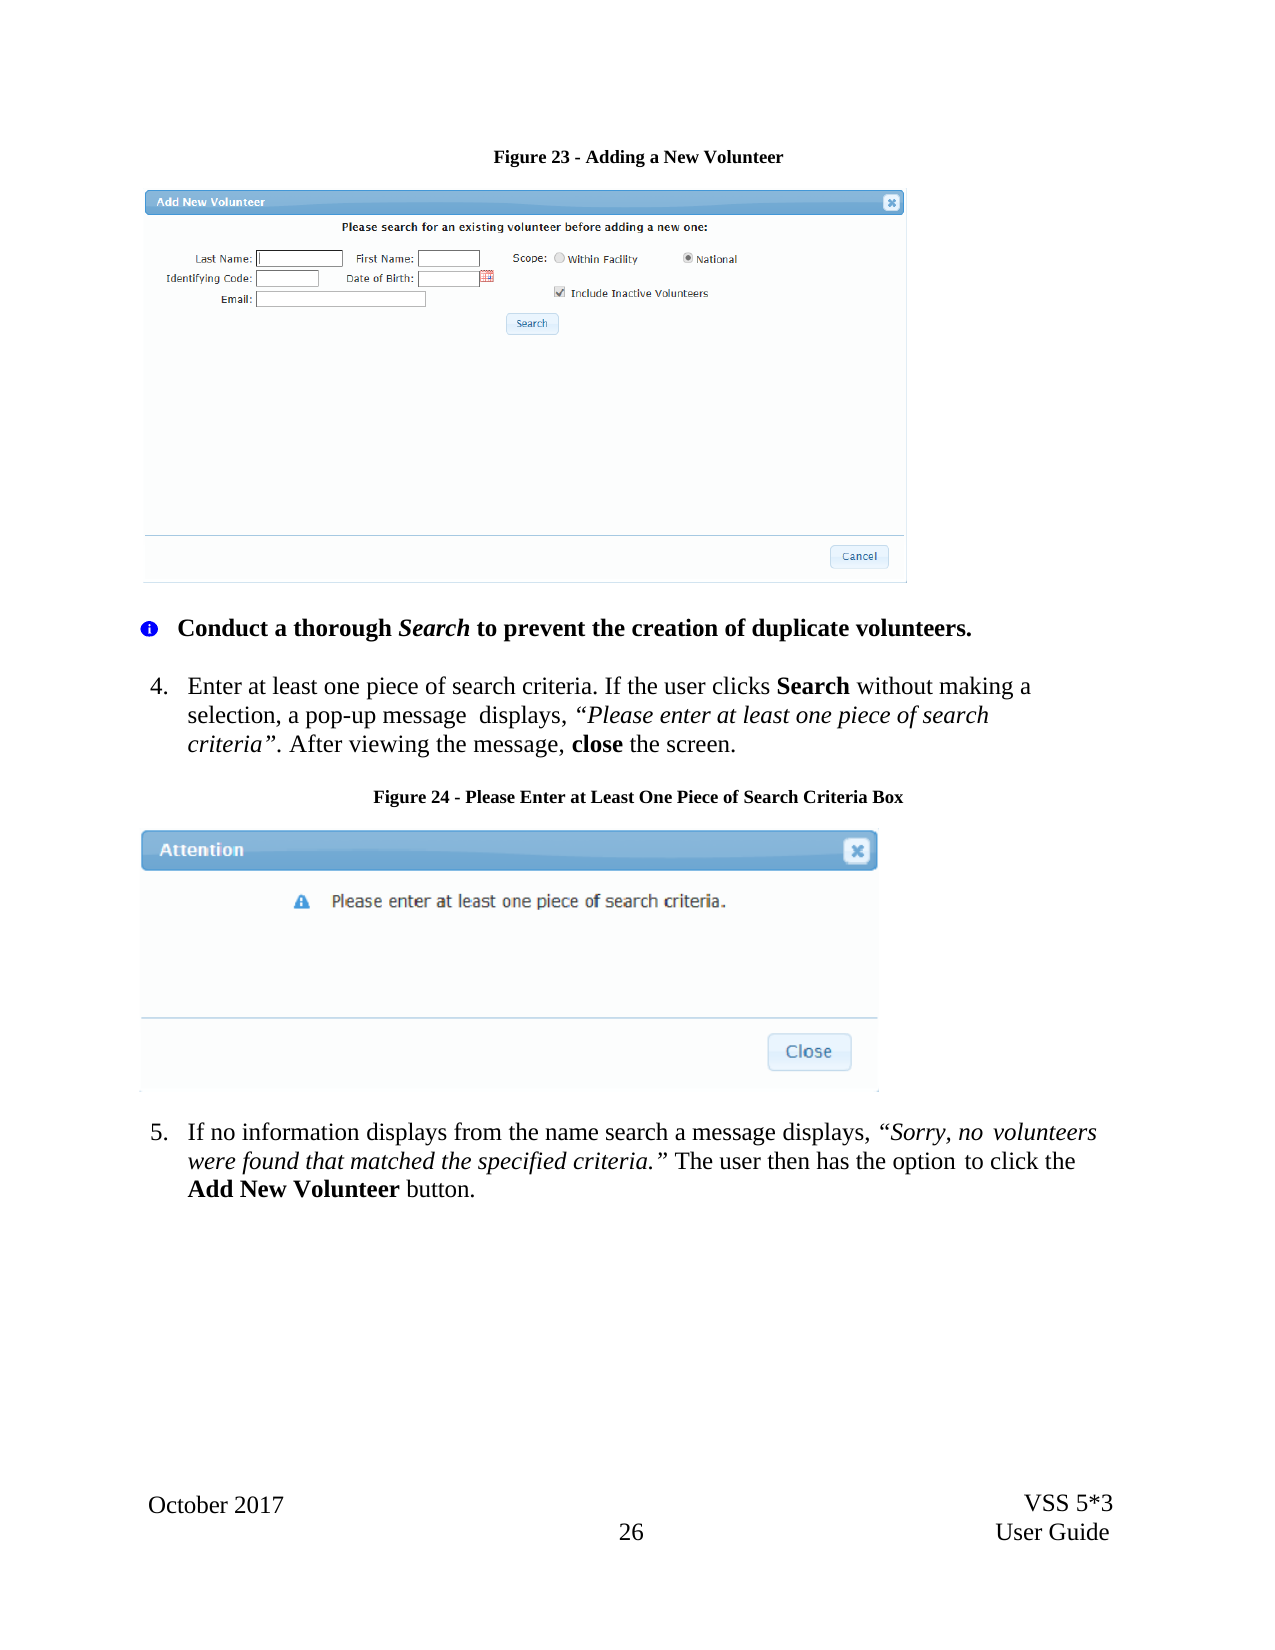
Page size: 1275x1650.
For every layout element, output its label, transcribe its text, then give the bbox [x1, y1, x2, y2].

text Figure 23 - Adding a New Volunteer [139, 146, 1137, 167]
picture [143, 188, 907, 583]
list Enter at least one piece of search criteria. If the user clicks Search without making a selection, a pop-up message displays, “Please enter at least one piece of search criteria”. After viewing the message, close the screen. [150, 671, 1074, 757]
list If no information displays from the name search a message displays, “Sorry, no volunteers were found that matched the specified criteria.” The user then has the option to click the Add New Volunteer button. [150, 1117, 1106, 1203]
picture [139, 828, 879, 1092]
list Conduct a thorough Search to prevent the creation of duplicate volunteers. [139, 613, 1137, 642]
picture [140, 620, 158, 637]
text Figure 24 - Please Enter at Least One Piece of Search Criteria Box [139, 786, 1137, 808]
